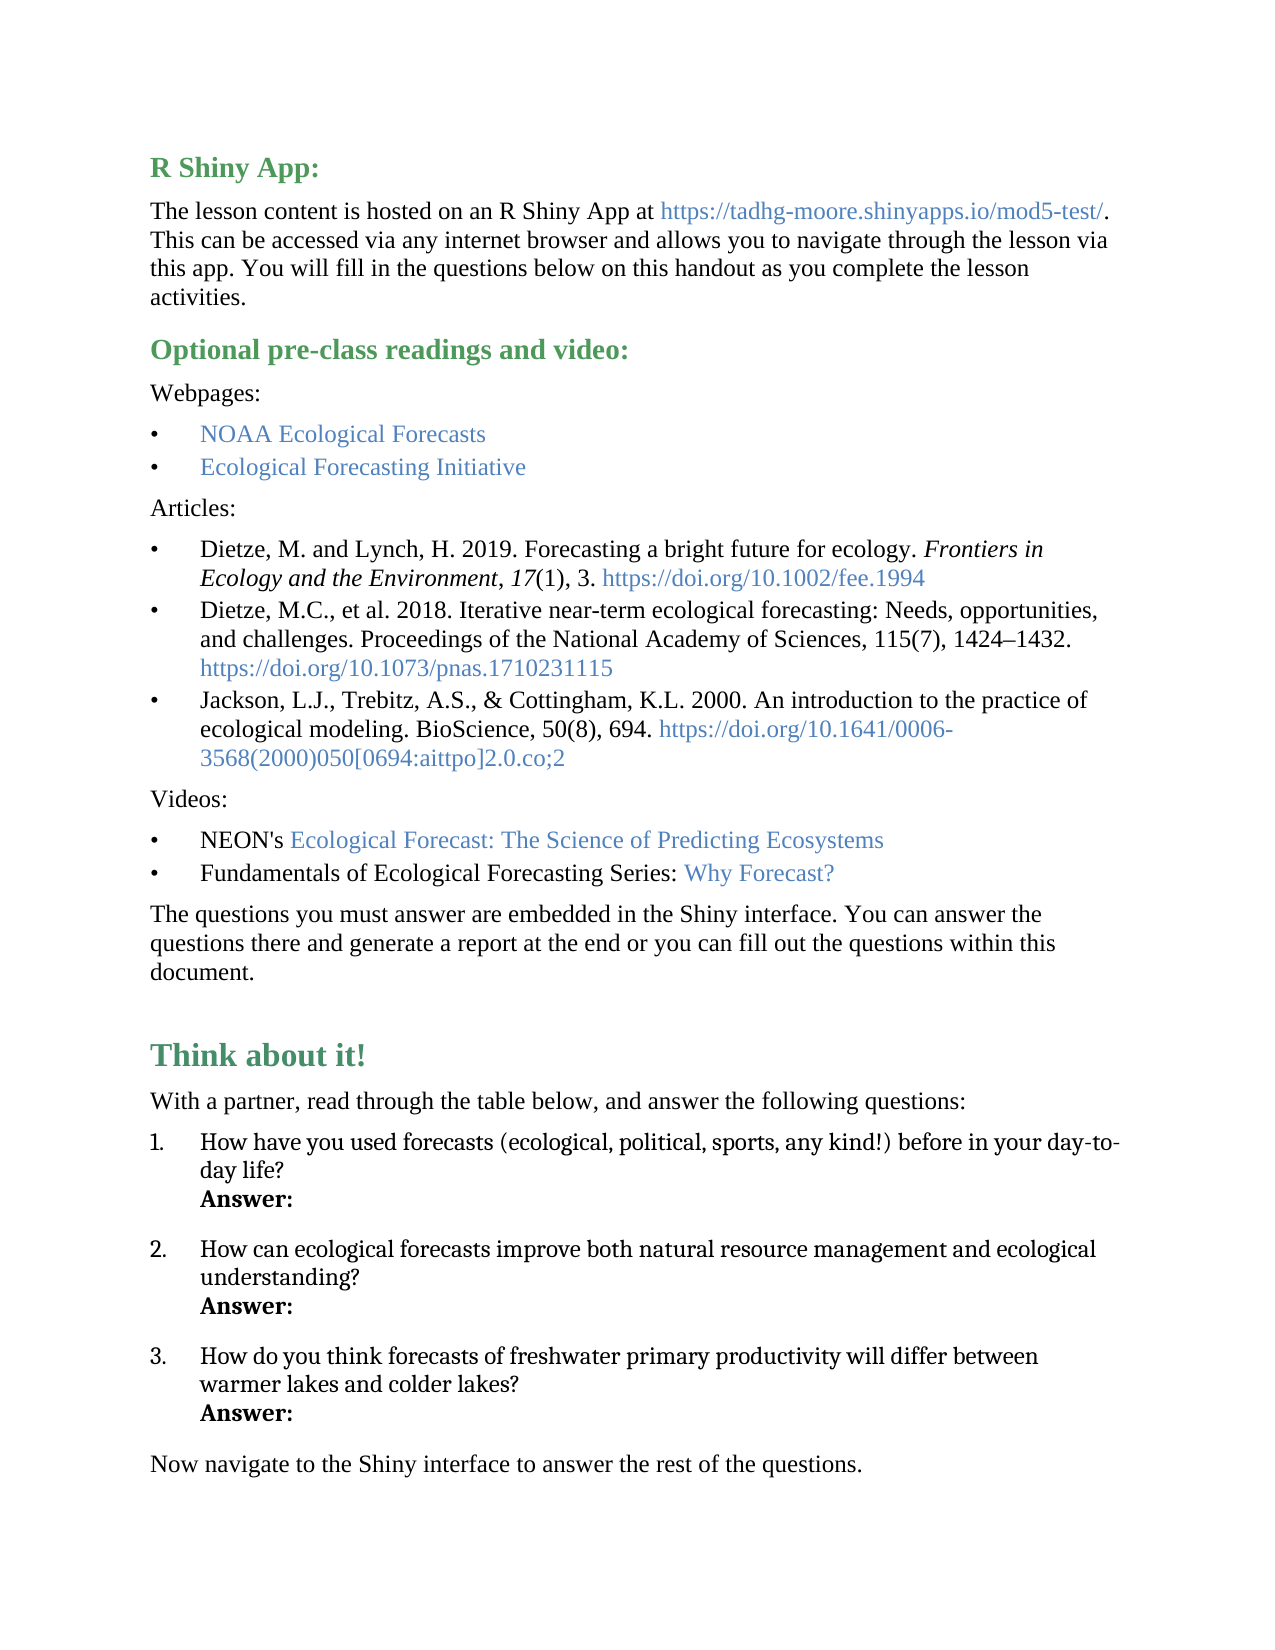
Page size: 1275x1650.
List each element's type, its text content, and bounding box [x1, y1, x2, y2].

list NEON's Ecological Forecast: The Science of Predicting Ecosystems [150, 825, 1125, 854]
list Ecological Forecasting Initiative [150, 452, 1125, 480]
text Webpages: [150, 378, 1125, 407]
text The questions you must answer are embedded in the Shiny interface. You can answer the questions there and generate a report at the end or you can fill out the questions within this document. [150, 899, 1125, 985]
list How have you used forecasts (ecological, political, sports, any kind!) before in your day-to-day life? Answer: [150, 1127, 1125, 1214]
text Videos: [150, 784, 1125, 813]
list Dietze, M. and Lynch, H. 2019. Forecasting a bright future for ecology. Frontiers in Ecology and the Environment, 17(1), 3. https://doi.org/10.1002/fee.1994 [150, 534, 1125, 592]
text The lesson content is hosted on an R Shiny App at https://tadhg-moore.shinyapps.io/mod5-test/. This can be accessed via any internet browser and allows you to navigate through the lesson via this app. You will fill in the questions below on this handout as you complete the lesson activities. [150, 196, 1125, 311]
text Now navigate to the Shiny interface to answer the rest of the questions. [150, 1449, 1125, 1477]
list Jackson, L.J., Trebitz, A.S., & Cottingham, K.L. 2000. An introduction to the practice of ecological modeling. BioScience, 50(8), 694. https://doi.org/10.1641/0006-3568(2000)050[0694:aittpo]2.0.co;2 [150, 685, 1125, 772]
list Dietze, M.C., et al. 2018. Iterative near-term ecological forecasting: Needs, opportunities, and challenges. Proceedings of the National Academy of Sciences, 115(7), 1424–1432. https://doi.org/10.1073/pnas.1710231115 [150, 595, 1125, 682]
list How can ecological forecasts improve both natural resource management and ecological understanding? Answer: [150, 1234, 1125, 1321]
subtitle R Shiny App: [150, 150, 1125, 183]
list Fundamentals of Ecological Forecasting Series: Why Forecast? [150, 858, 1125, 887]
list How do you think forecasts of freshwater primary productivity will differ between warmer lakes and colder lakes? Answer: [150, 1342, 1125, 1428]
subtitle Think about it! [150, 1035, 1125, 1074]
subtitle Optional pre-class readings and video: [150, 332, 1125, 365]
text Articles: [150, 493, 1125, 522]
list NOAA Ecological Forecasts [150, 419, 1125, 448]
text With a partner, read through the table below, and answer the following questions: [150, 1086, 1125, 1115]
